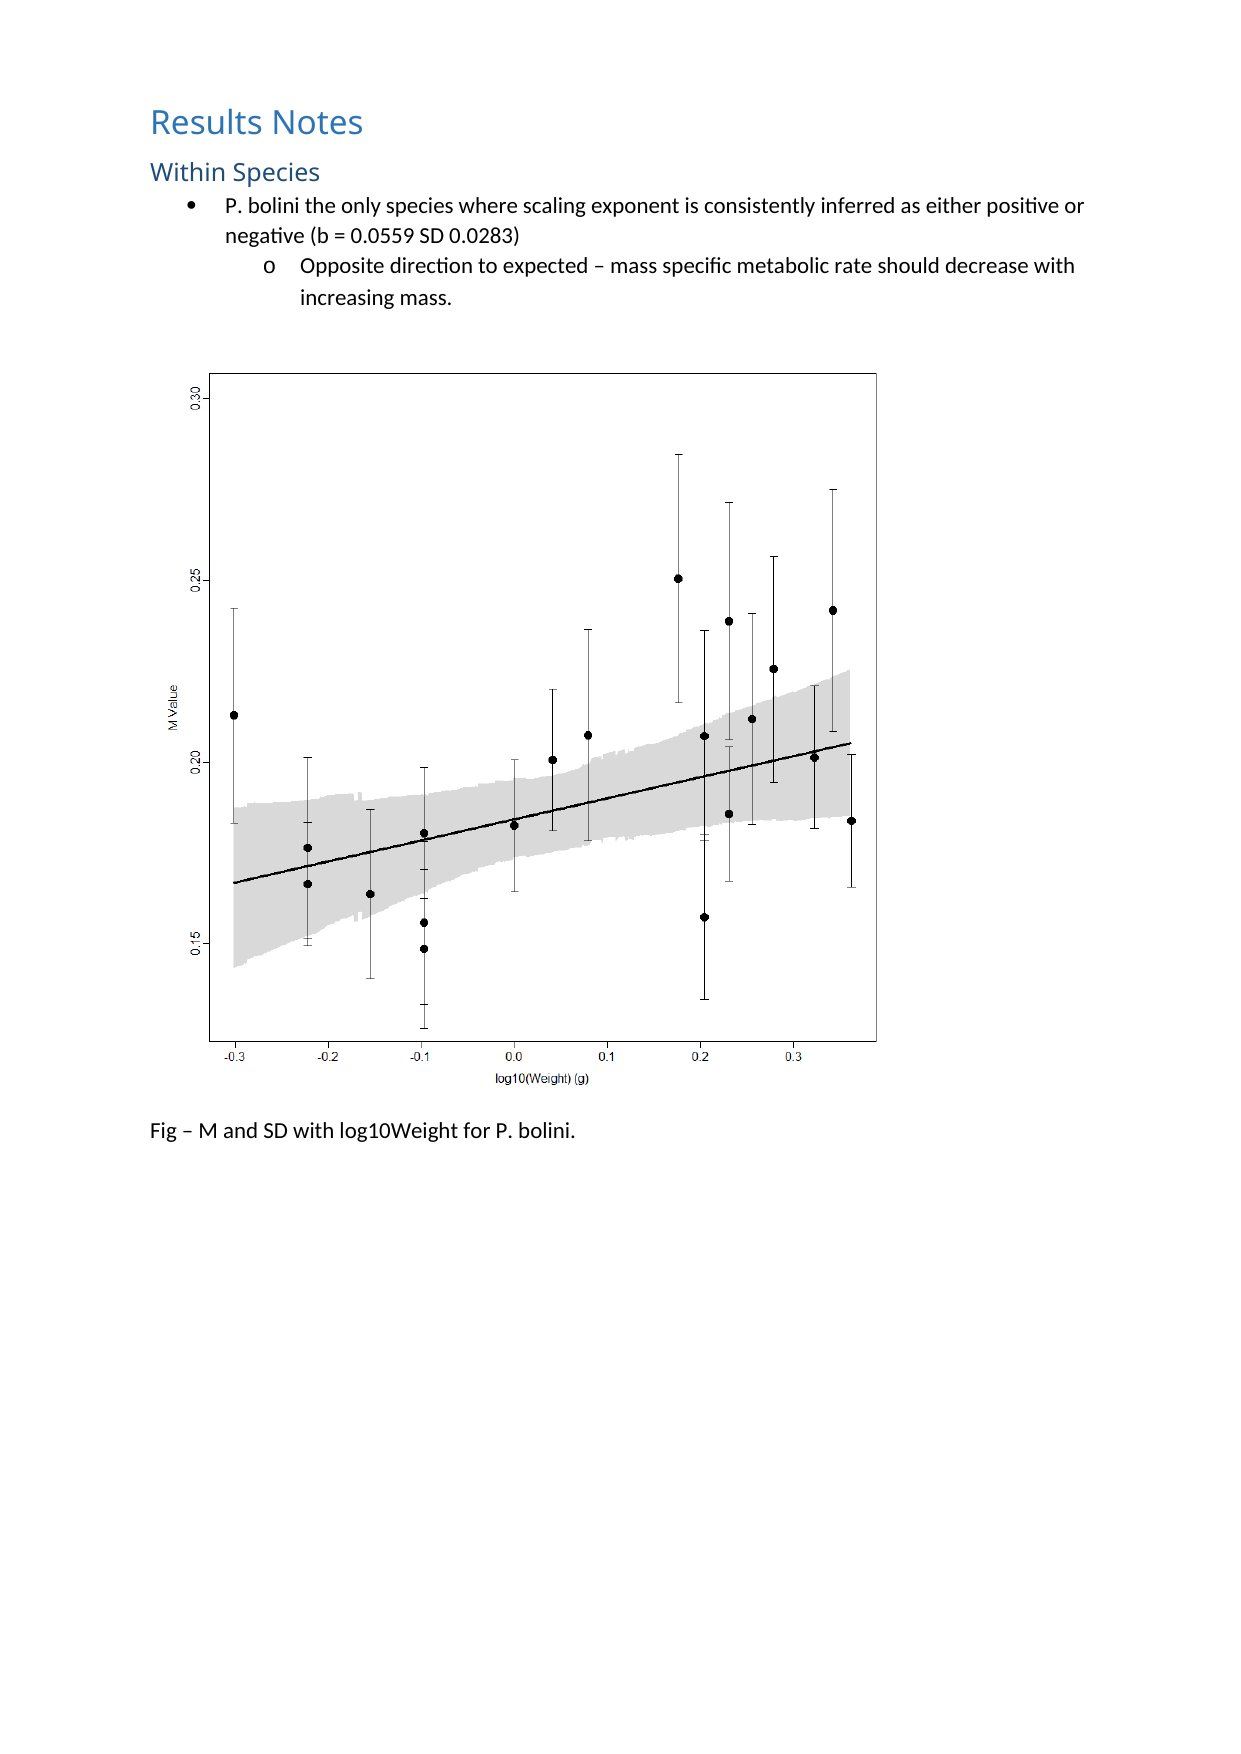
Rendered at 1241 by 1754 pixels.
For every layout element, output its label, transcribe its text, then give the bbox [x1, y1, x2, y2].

picture [150, 329, 920, 1100]
subtitle Within Species [150, 154, 1090, 188]
list P. bolini the only species where scaling exponent is consistently inferred as either positive or negative (b = 0.0559 SD 0.0283) [187, 191, 1090, 249]
text Fig – M and SD with log10Weight for P. bolini. [150, 1116, 1090, 1144]
list Opposite direction to expected – mass specific metabolic rate should decrease with increasing mass. [262, 251, 1090, 311]
